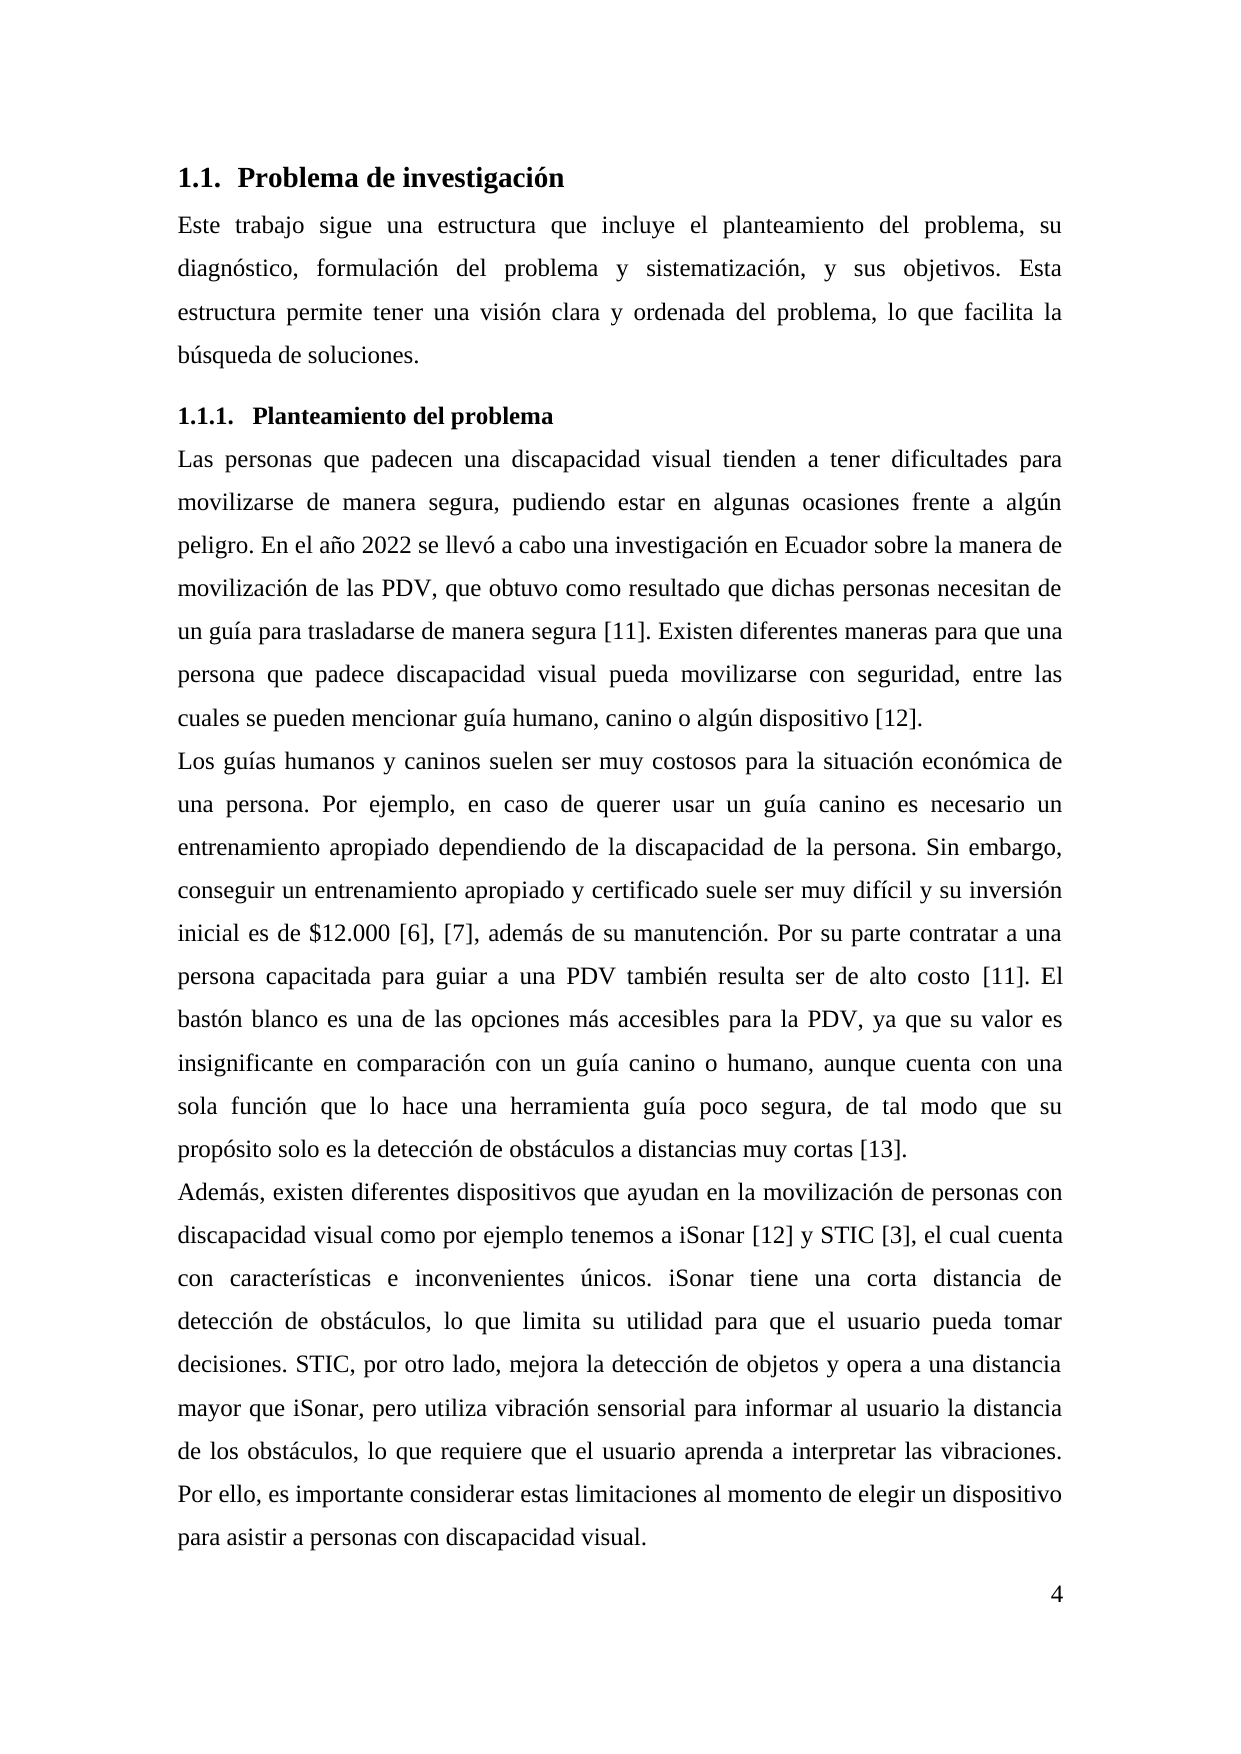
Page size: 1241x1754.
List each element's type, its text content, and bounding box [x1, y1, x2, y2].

text Los guías humanos y caninos suelen ser muy costosos para la situación económica de una persona. Por ejemplo, en caso de querer usar un guía canino es necesario un entrenamiento apropiado dependiendo de la discapacidad de la persona. Sin embargo, conseguir un entrenamiento apropiado y certificado suele ser muy difícil y su inversión inicial es de $12.000 , además de su manutención. Por su parte contratar a una persona capacitada para guiar a una PDV también resulta ser de alto costo . El bastón blanco es una de las opciones más accesibles para la PDV, ya que su valor es insignificante en comparación con un guía canino o humano, aunque cuenta con una sola función que lo hace una herramienta guía poco segura, de tal modo que su propósito solo es la detección de obstáculos a distancias muy cortas . [177, 746, 1063, 1163]
text Este trabajo sigue una estructura que incluye el planteamiento del problema, su diagnóstico, formulación del problema y sistematización, y sus objetivos. Esta estructura permite tener una visión clara y ordenada del problema, lo que facilita la búsqueda de soluciones. [177, 210, 1063, 368]
subtitle Problema de investigación [177, 160, 1063, 193]
text Las personas que padecen una discapacidad visual tienden a tener dificultades para movilizarse de manera segura, pudiendo estar en algunas ocasiones frente a algún peligro. En el año 2022 se llevó a cabo una investigación en Ecuador sobre la manera de movilización de las PDV, que obtuvo como resultado que dichas personas necesitan de un guía para trasladarse de manera segura . Existen diferentes maneras para que una persona que padece discapacidad visual pueda movilizarse con seguridad, entre las cuales se pueden mencionar guía humano, canino o algún dispositivo . [177, 444, 1063, 731]
subtitle Planteamiento del problema [177, 401, 1063, 429]
text Además, existen diferentes dispositivos que ayudan en la movilización de personas con discapacidad visual como por ejemplo tenemos a iSonar y STIC , el cual cuenta con características e inconvenientes únicos. iSonar tiene una corta distancia de detección de obstáculos, lo que limita su utilidad para que el usuario pueda tomar decisiones. STIC, por otro lado, mejora la detección de objetos y opera a una distancia mayor que iSonar, pero utiliza vibración sensorial para informar al usuario la distancia de los obstáculos, lo que requiere que el usuario aprenda a interpretar las vibraciones. Por ello, es importante considerar estas limitaciones al momento de elegir un dispositivo para asistir a personas con discapacidad visual. [177, 1177, 1063, 1551]
